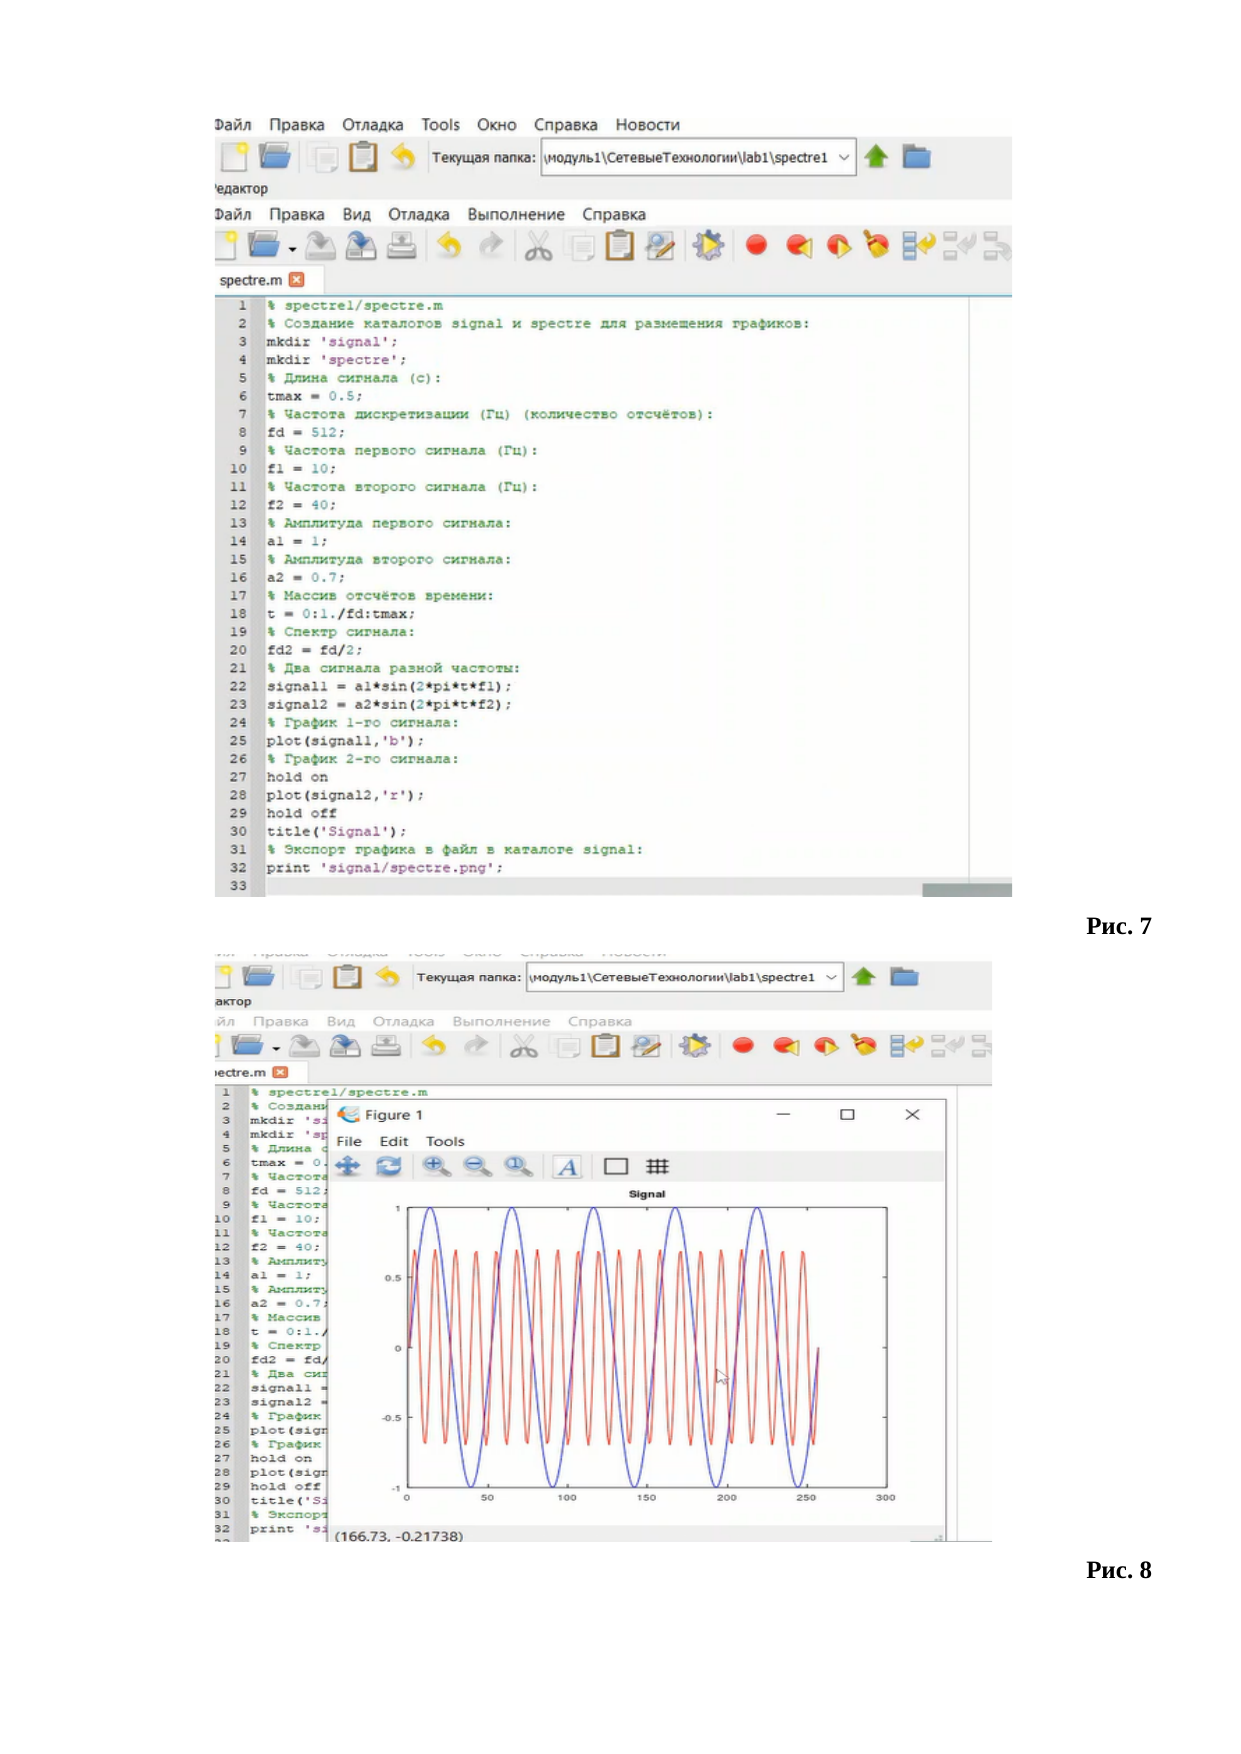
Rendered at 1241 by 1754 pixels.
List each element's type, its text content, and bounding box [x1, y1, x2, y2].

list Рис. 7 [215, 911, 1152, 940]
picture [214, 118, 1013, 897]
list Рис. 8 [215, 1556, 1152, 1584]
picture [214, 954, 993, 1542]
